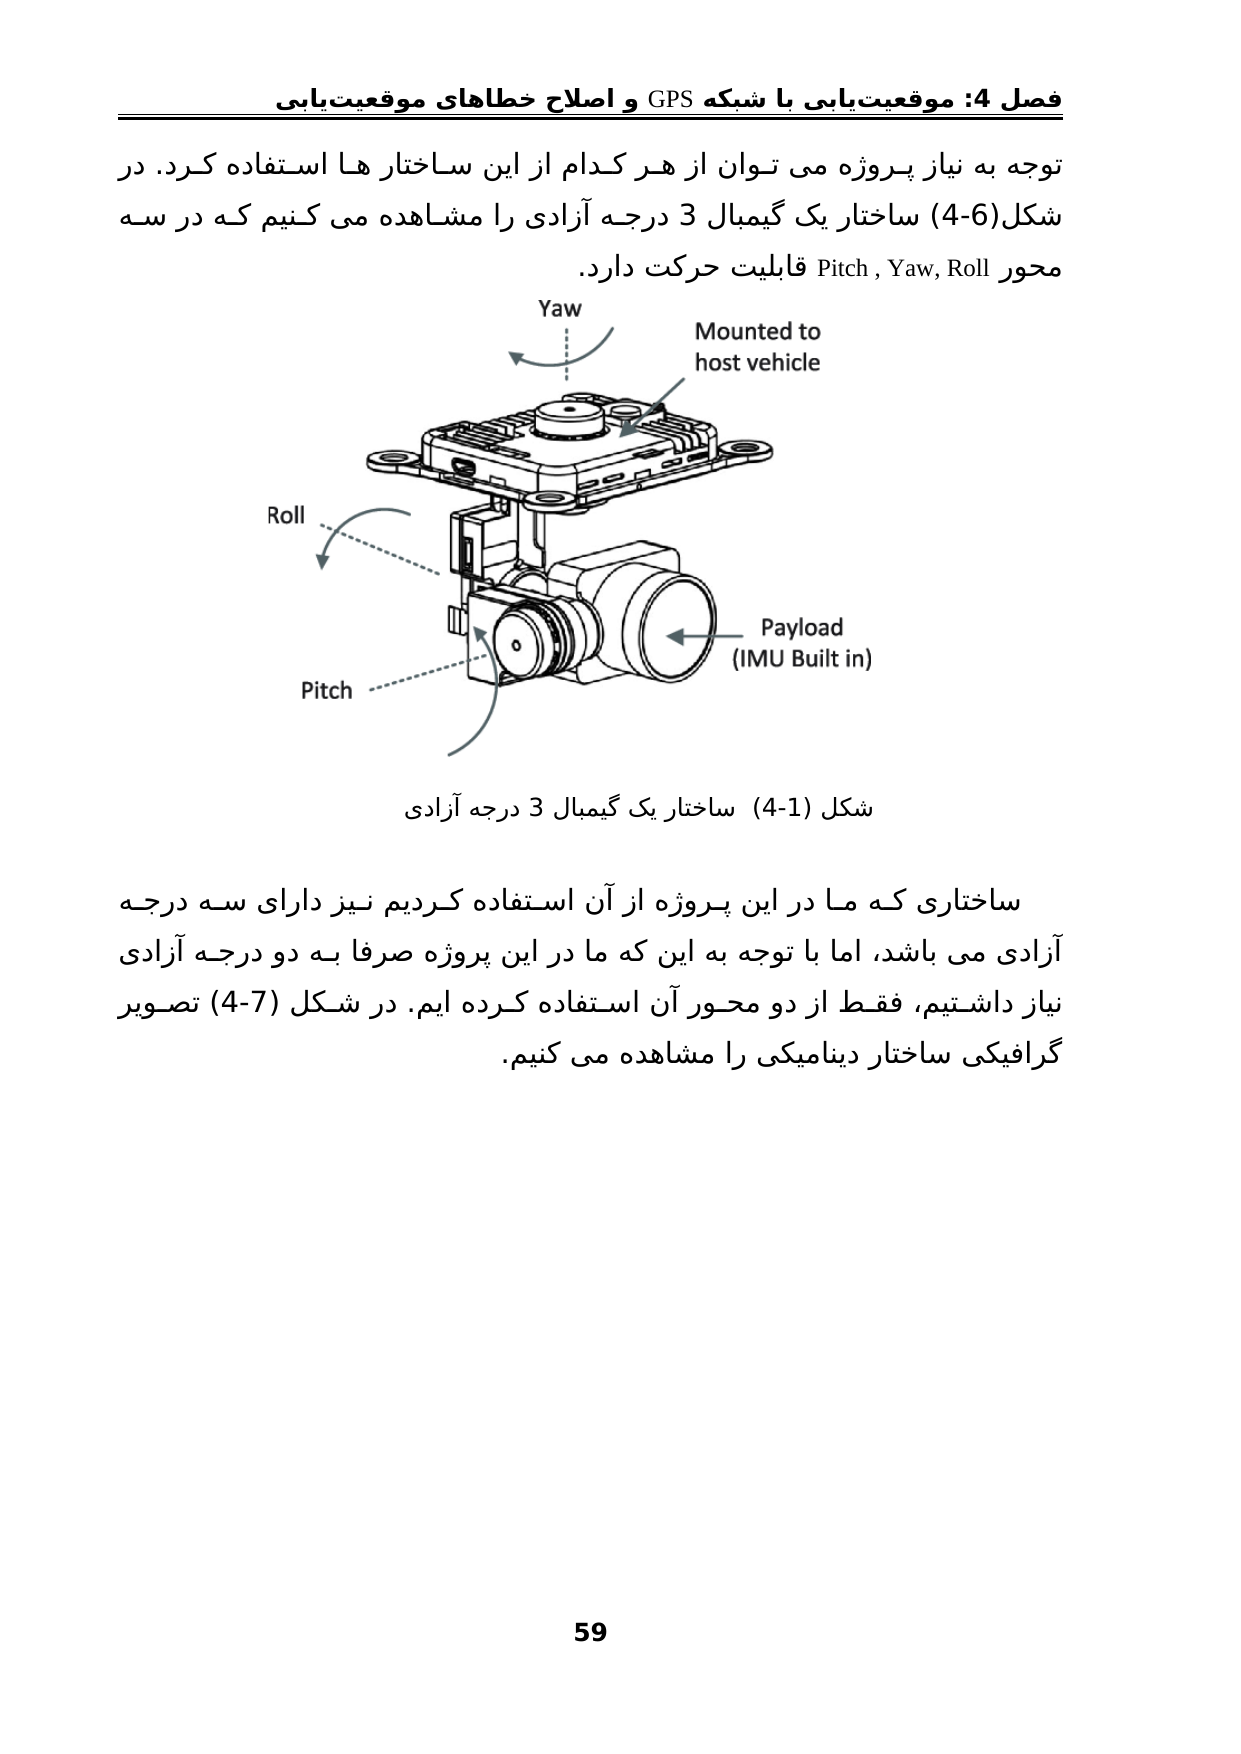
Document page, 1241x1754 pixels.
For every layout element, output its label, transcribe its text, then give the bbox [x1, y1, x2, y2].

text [118, 148, 1063, 283]
text ساختاری که ما در این پروژه از آن استفاده کردیم نیز دارای سه درجه آزادی می باشد، اما با توجه به این که ما در این پروژه صرفا به دو درجه آزادی نیاز داشتیم، فقط از دو محور آن استفاده کرده ایم. در شکل (7-4) تصویر گرافیکی ساختار دینامیکی را مشاهده می کنیم. [118, 883, 1063, 1070]
picture [268, 300, 871, 757]
text ساختار یک گیمبال 3 درجه آزادی [118, 796, 1063, 821]
